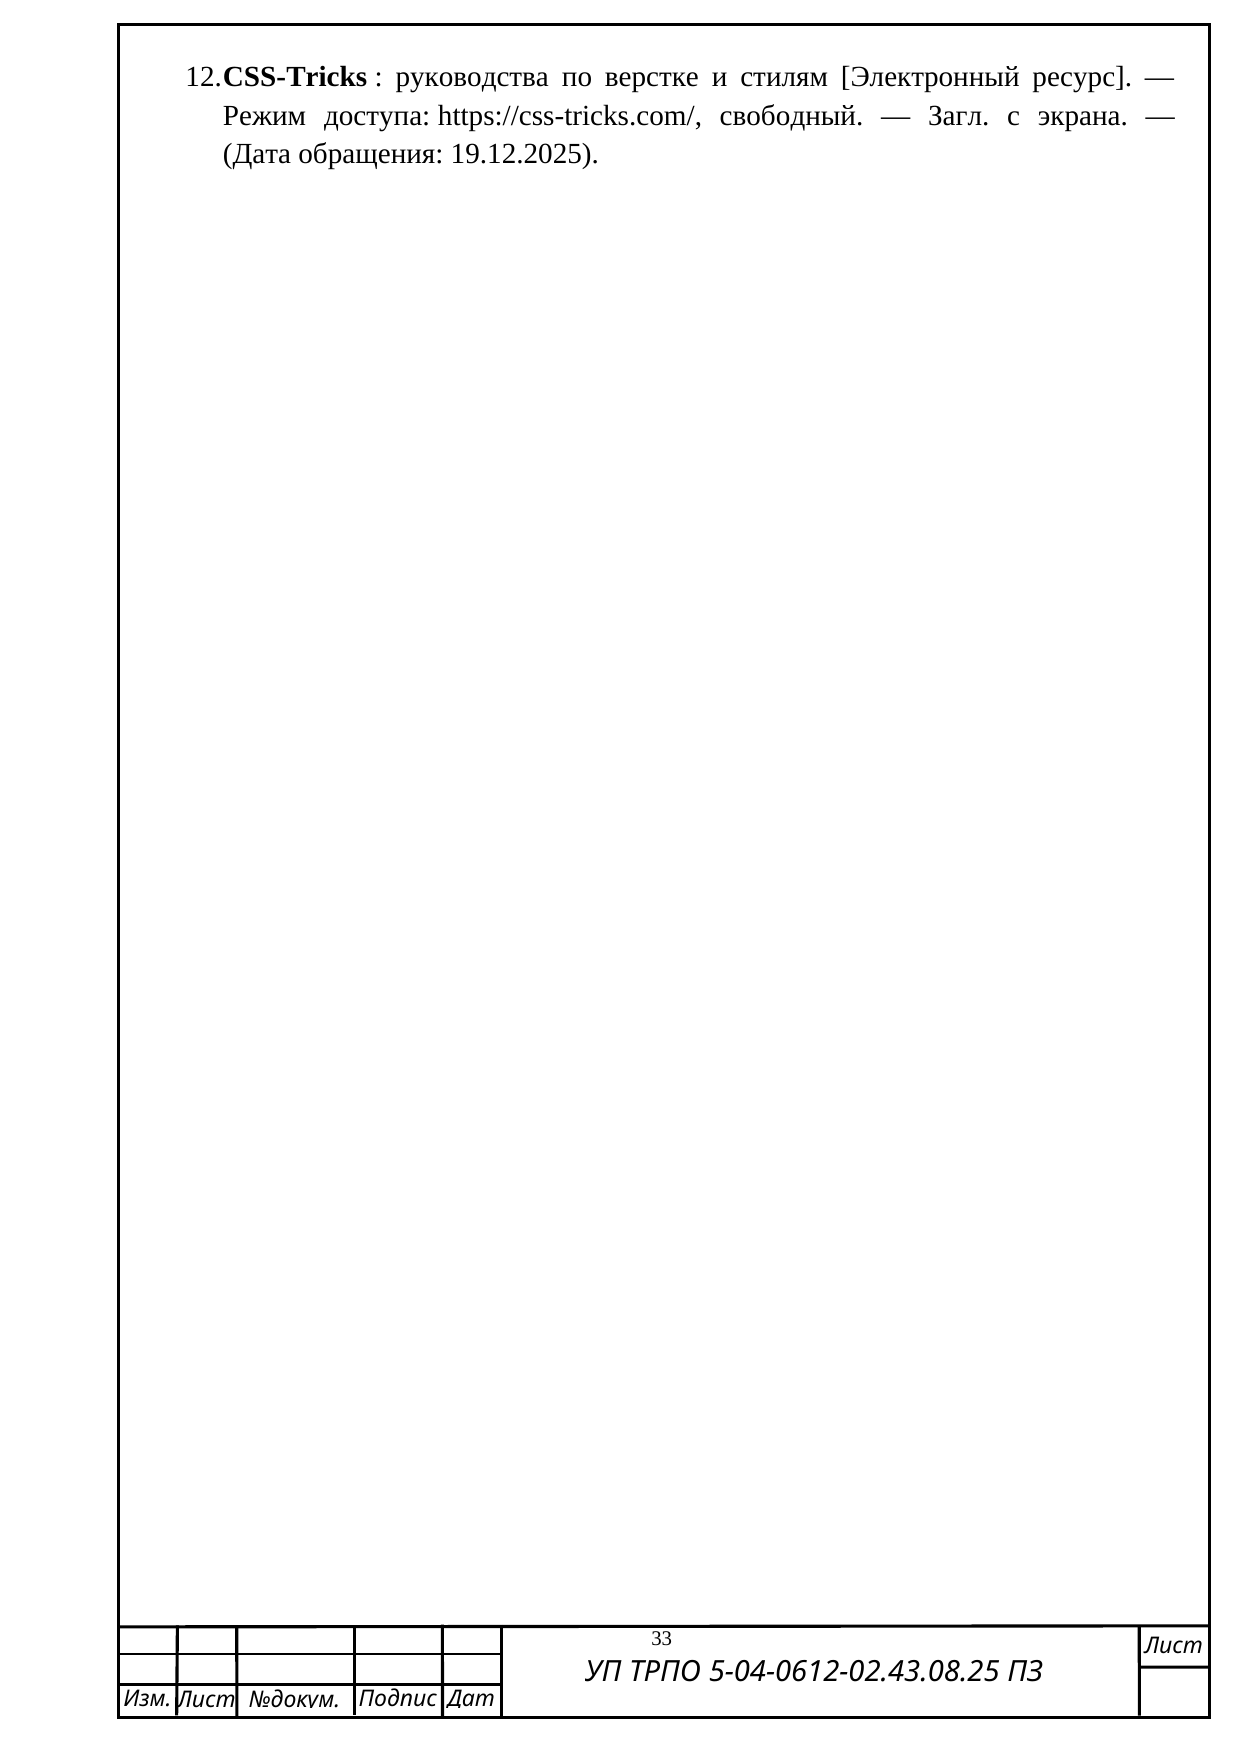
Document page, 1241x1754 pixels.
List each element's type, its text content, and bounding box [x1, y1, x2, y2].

list CSS-Tricks : руководства по верстке и стилям [Электронный ресурс]. — Режим доступа: https://css-tricks.com/, свободный. — Загл. с экрана. — (Дата обращения: 19.12.2025). [185, 59, 1175, 170]
